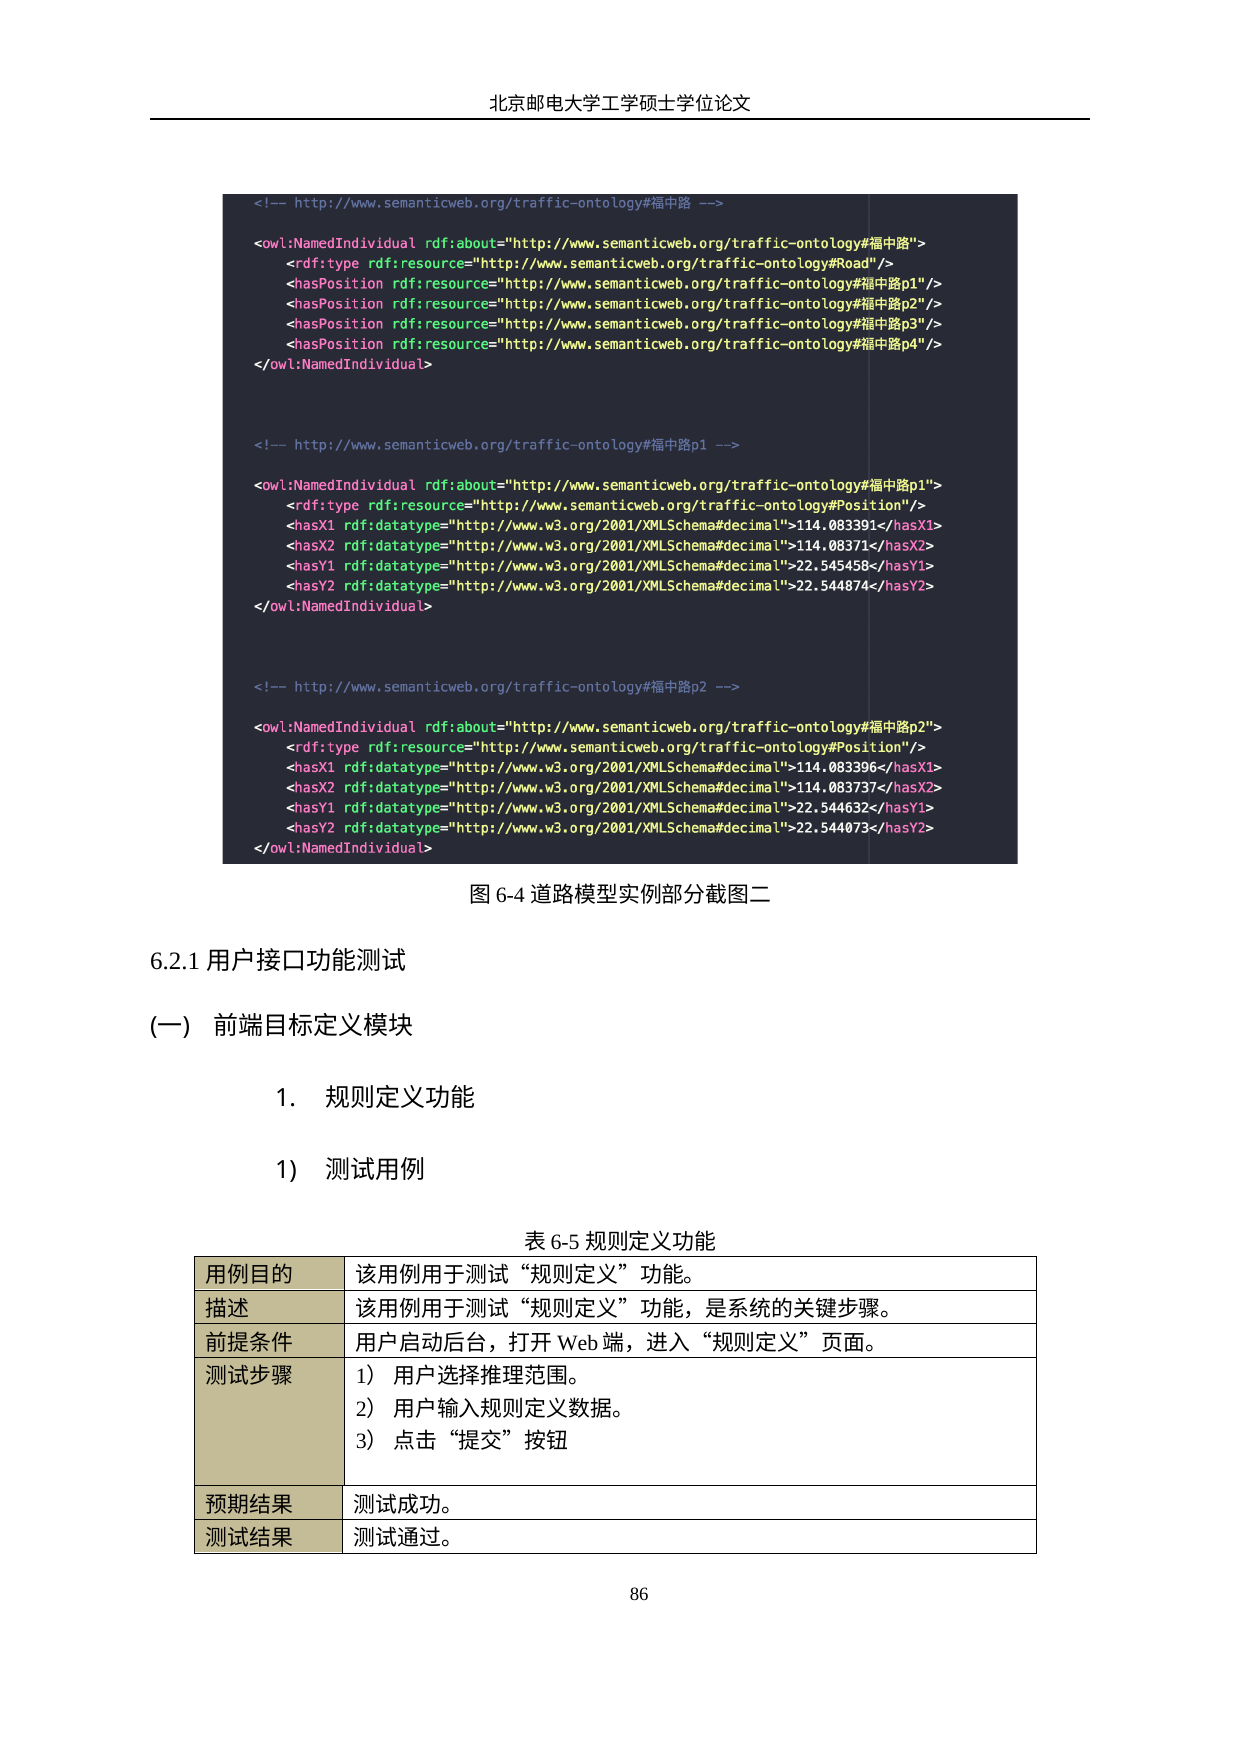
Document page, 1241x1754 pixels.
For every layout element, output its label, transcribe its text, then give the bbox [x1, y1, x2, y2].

table_cell 该用例用于测试“规则定义”功能，是系统的关键步骤。 [345, 1291, 1036, 1323]
table_cell 测试成功。 [343, 1486, 1036, 1519]
table_cell 用户启动后台，打开Web端，进入“规则定义”页面。 [345, 1324, 1036, 1357]
list 规则定义功能 [225, 1063, 1090, 1128]
table_cell 前提条件 [195, 1324, 344, 1357]
subtitle 6.2.1 用户接口功能测试 [150, 926, 1090, 991]
table_cell 描述 [195, 1291, 344, 1323]
table_header 该用例用于测试“规则定义”功能。 [345, 1257, 1036, 1289]
text 图6-4 道路模型实例部分截图二 [150, 877, 1090, 909]
table_cell 测试通过。 [343, 1520, 1036, 1552]
list 测试用例 [225, 1135, 1090, 1200]
text 表6-5 规则定义功能 [150, 1223, 1090, 1256]
table_cell 测试结果 [195, 1520, 342, 1552]
table_cell 测试步骤 [195, 1358, 344, 1485]
list 前端目标定义模块 [150, 991, 1090, 1056]
table_cell 预期结果 [195, 1486, 342, 1519]
table_header 用例目的 [195, 1257, 344, 1289]
picture [222, 194, 1018, 864]
table_cell 用户选择推理范围。 用户输入规则定义数据。 点击“提交”按钮 [345, 1358, 1036, 1485]
